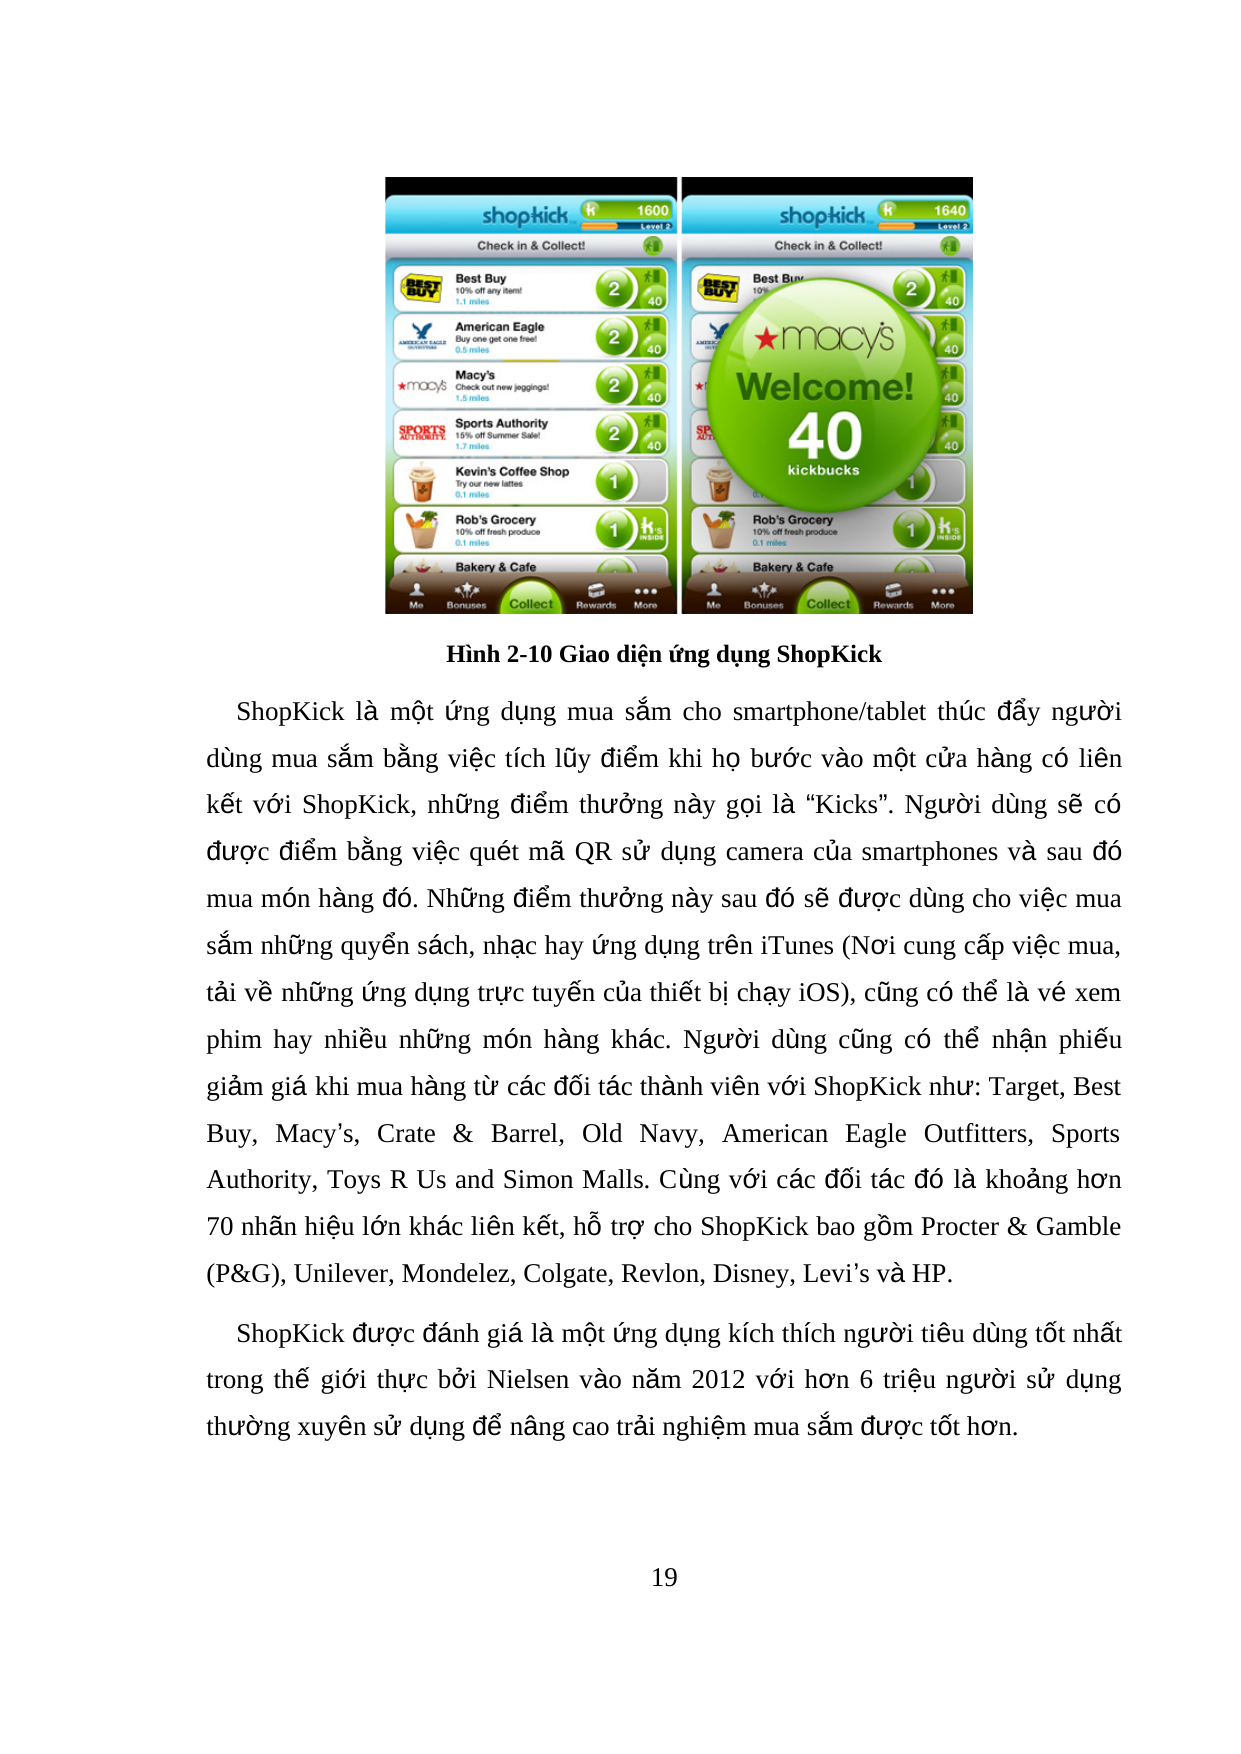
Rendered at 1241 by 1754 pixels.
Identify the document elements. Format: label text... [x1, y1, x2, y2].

picture [385, 177, 973, 614]
text ShopKick là một ứng dụng mua sắm cho smartphone/tablet thúc đẩy người dùng mua sắm bằng việc tích lũy điểm khi họ bước vào một cửa hàng có liên kết với ShopKick, những điểm thưởng này gọi là “Kicks”. Người dùng sẽ có được điểm bằng việc quét mã QR sử dụng camera của smartphones và sau đó mua món hàng đó. Những điểm thưởng này sau đó sẽ được dùng cho việc mua sắm những quyển sách, nhạc hay ứng dụng trên iTunes (Nơi cung cấp việc mua, tải về những ứng dụng trực tuyến của thiết bị chạy iOS), cũng có thể là vé xem phim hay nhiều những món hàng khác. Người dùng cũng có thể nhận phiếu giảm giá khi mua hàng từ các đối tác thành viên với ShopKick như: Target, Best Buy, Macy’s, Crate & Barrel, Old Navy, American Eagle Outfitters, Sports Authority, Toys R Us and Simon Malls. Cùng với các đối tác đó là khoảng hơn 70 nhãn hiệu lớn khác liên kết, hỗ trợ cho ShopKick bao gồm Procter & Gamble (P&G), Unilever, Mondelez, Colgate, Revlon, Disney, Levi’s và HP. [206, 695, 1122, 1288]
text ShopKick được đánh giá là một ứng dụng kích thích người tiêu dùng tốt nhất trong thế giới thực bởi Nielsen vào năm 2012 với hơn 6 triệu người sử dụng thường xuyên sử dụng để nâng cao trải nghiệm mua sắm được tốt hơn. [206, 1317, 1122, 1442]
